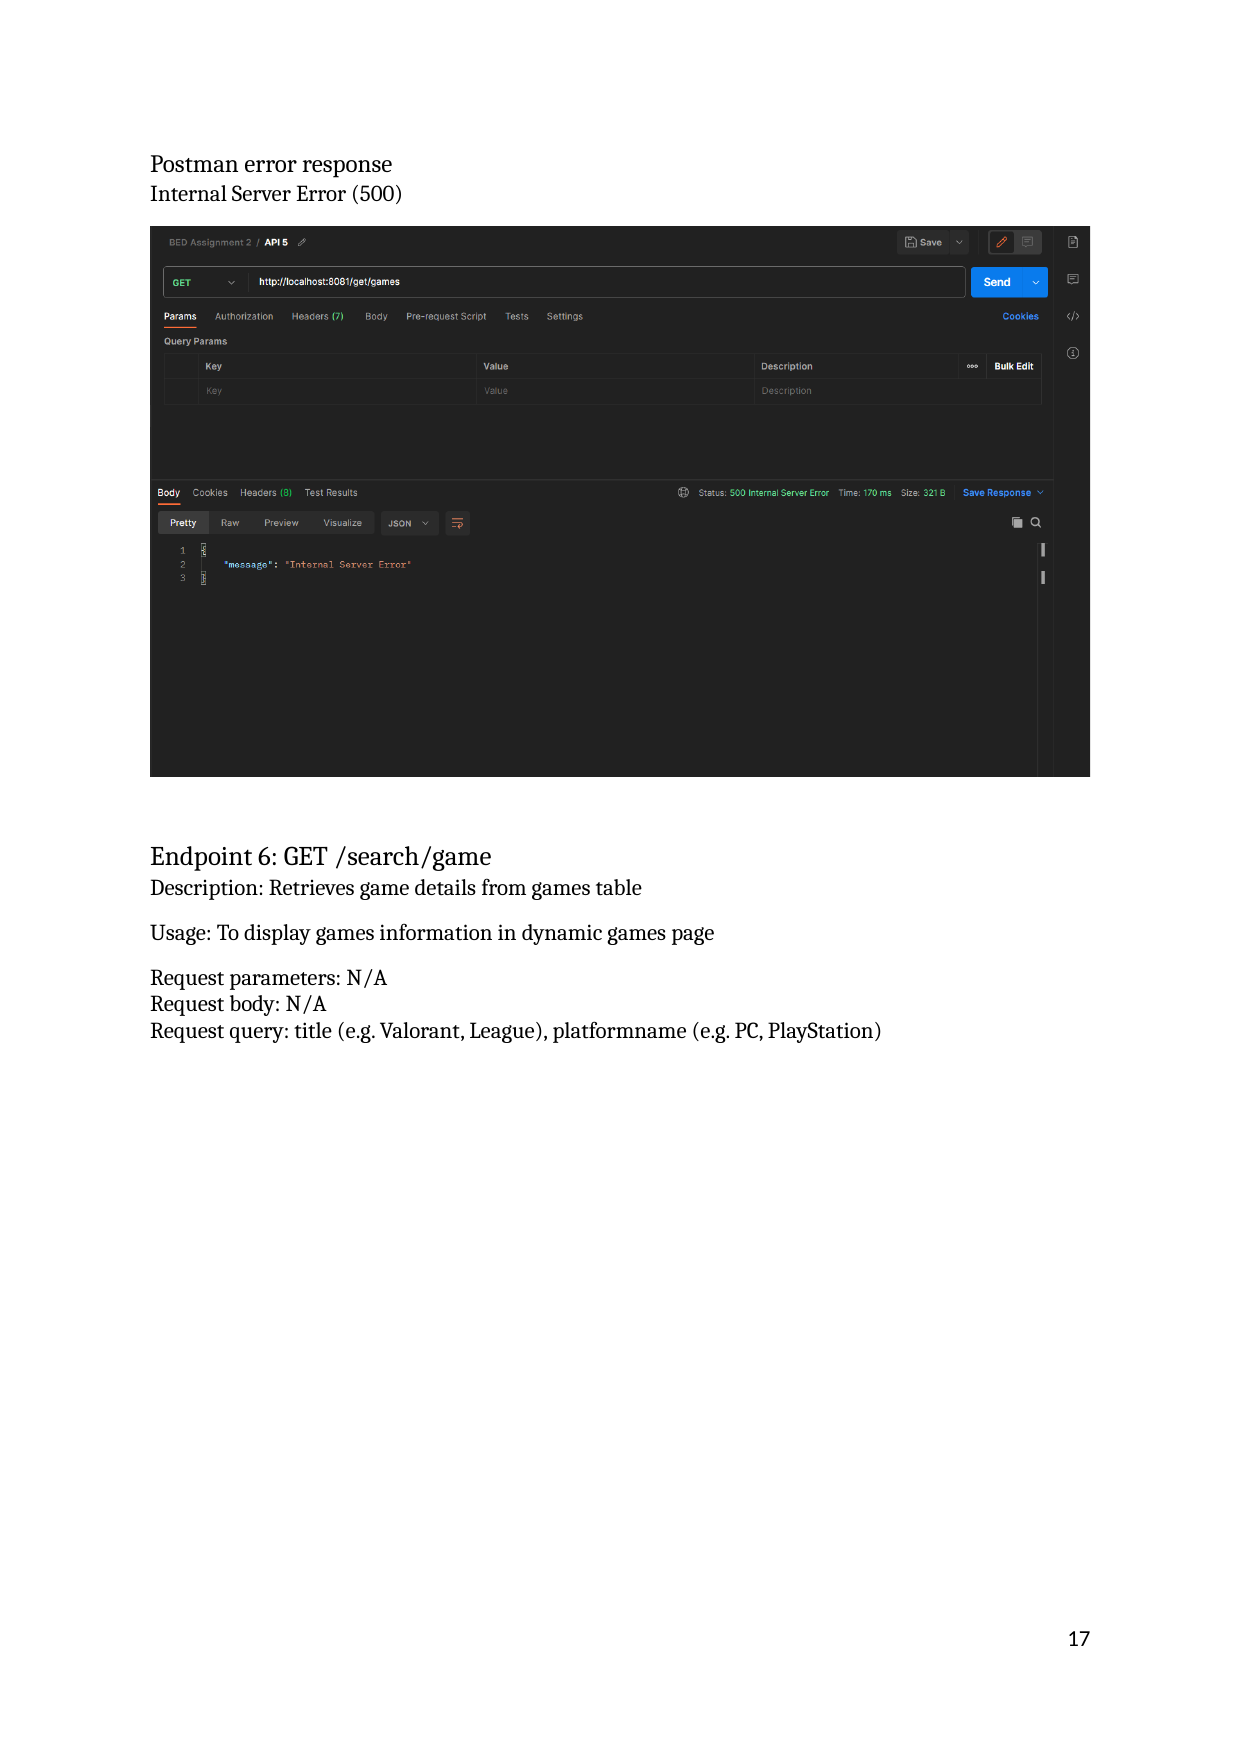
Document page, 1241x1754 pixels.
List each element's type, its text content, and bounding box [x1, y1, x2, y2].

subtitle Postman error response [150, 150, 1090, 179]
text Request body: N/A [150, 991, 1090, 1017]
text Description: Retrieves game details from games table [150, 874, 1090, 901]
text Internal Server Error (500) [150, 181, 1090, 207]
text Usage: To display games information in dynamic games page [150, 920, 1090, 946]
picture [150, 226, 1091, 777]
text Request query: title (e.g. Valorant, League), platformname (e.g. PC, PlayStation) [150, 1017, 1090, 1044]
text Request parameters: N/A [150, 965, 1090, 991]
subtitle Endpoint 6: GET /search/game [150, 841, 1090, 872]
